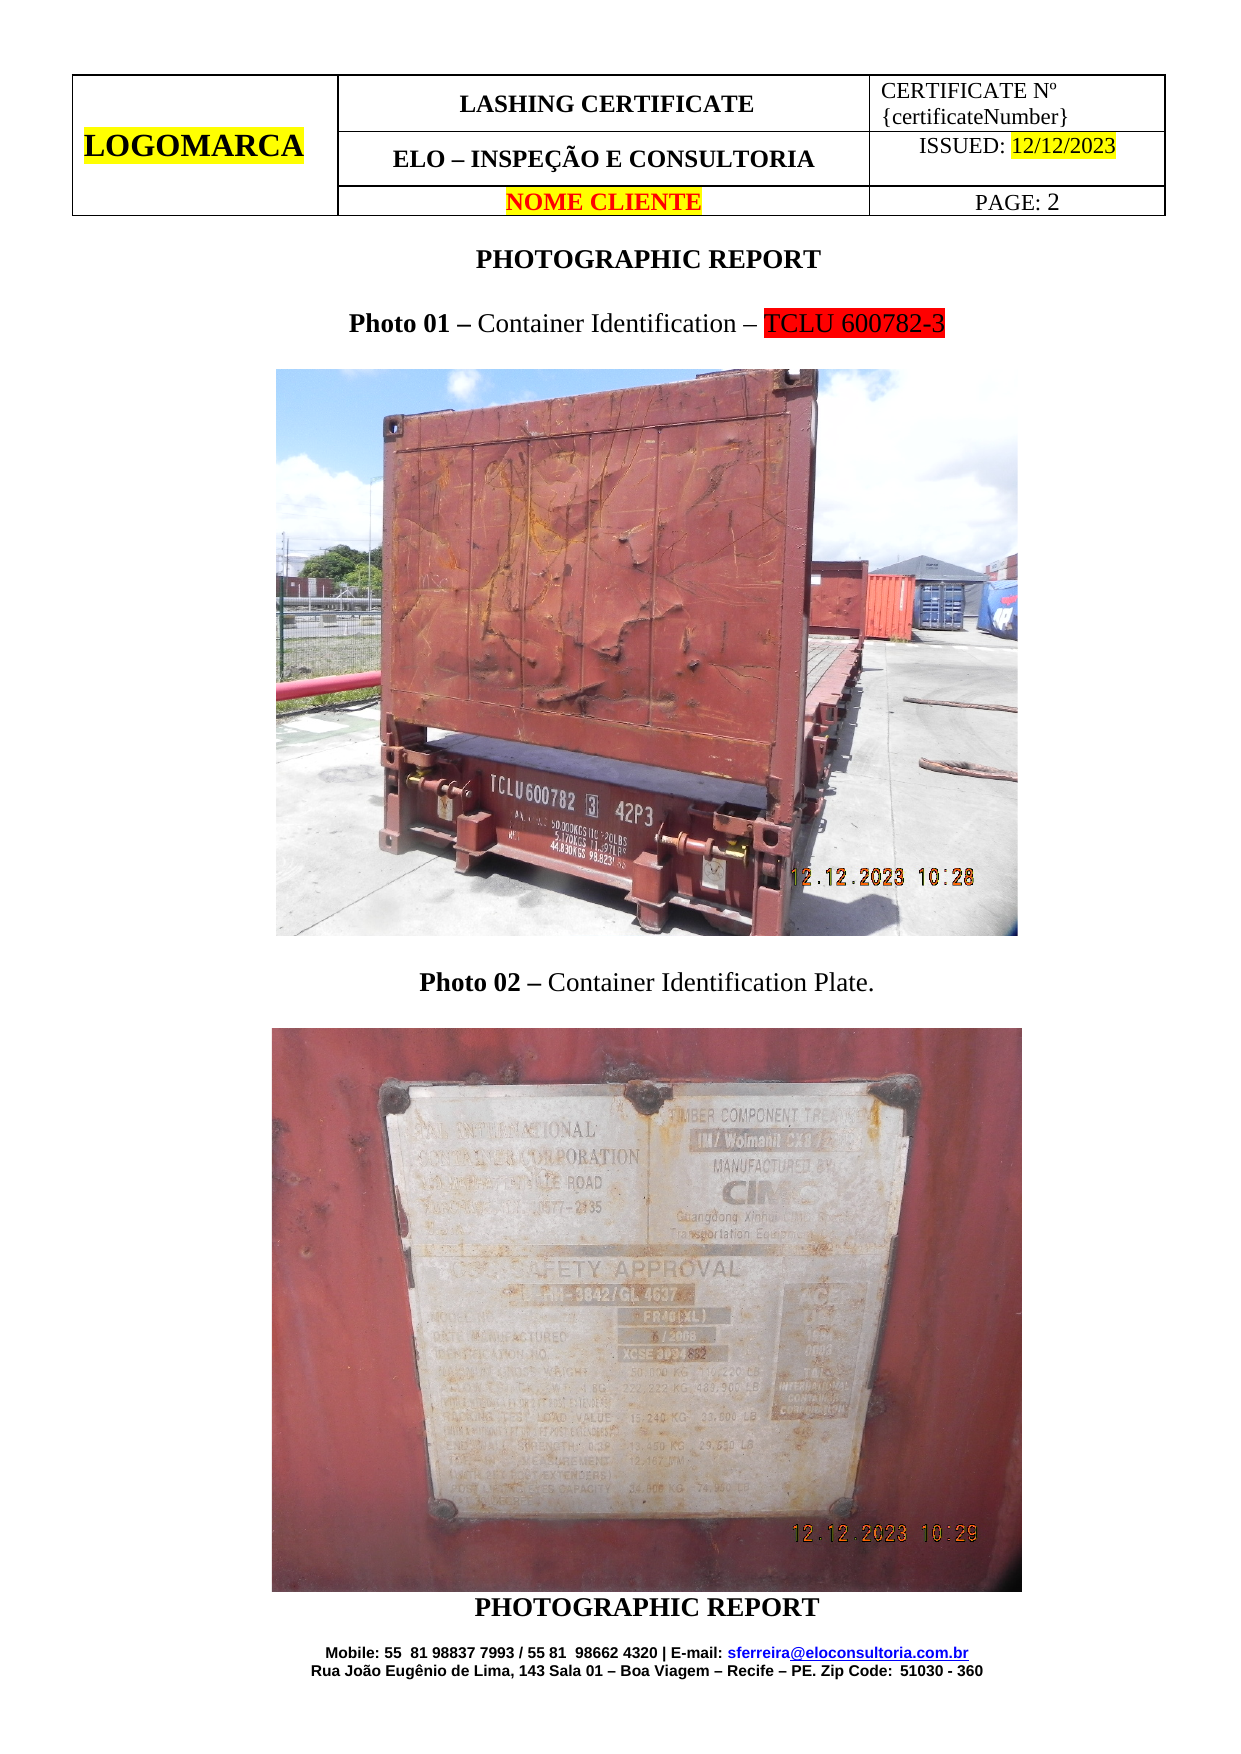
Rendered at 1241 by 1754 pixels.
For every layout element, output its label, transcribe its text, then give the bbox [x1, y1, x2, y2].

text PHOTOGRAPHIC REPORT [131, 243, 1162, 274]
picture [271, 1028, 1022, 1592]
text Photo 01 – Container Identification – TCLU 600782-3 [131, 307, 1162, 338]
text Photo 02 – Container Identification Plate. [131, 966, 1162, 998]
text PHOTOGRAPHIC REPORT [131, 1591, 1162, 1622]
picture [276, 369, 1018, 936]
